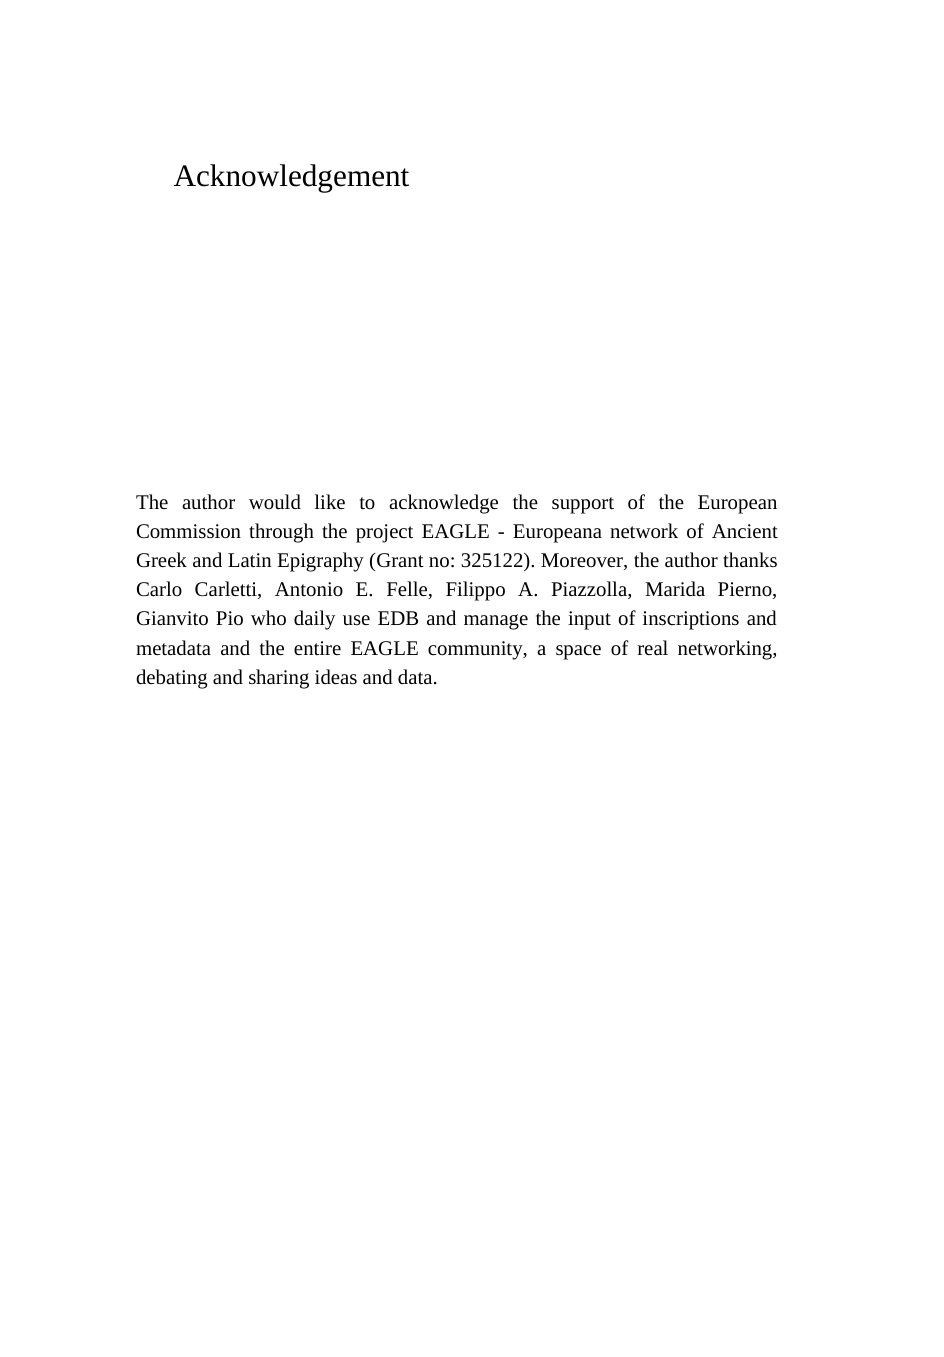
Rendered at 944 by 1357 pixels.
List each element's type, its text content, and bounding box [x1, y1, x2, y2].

text The author would like to acknowledge the support of the European Commission through the project EAGLE - Europeana network of Ancient Greek and Latin Epigraphy (Grant no: 325122). Moreover, the author thanks Carlo Carletti, Antonio E. Felle, Filippo A. Piazzolla, Marida Pierno, Gianvito Pio who daily use EDB and manage the input of inscriptions and metadata and the entire EAGLE community, a space of real networking, debating and sharing ideas and data. [136, 148, 778, 689]
